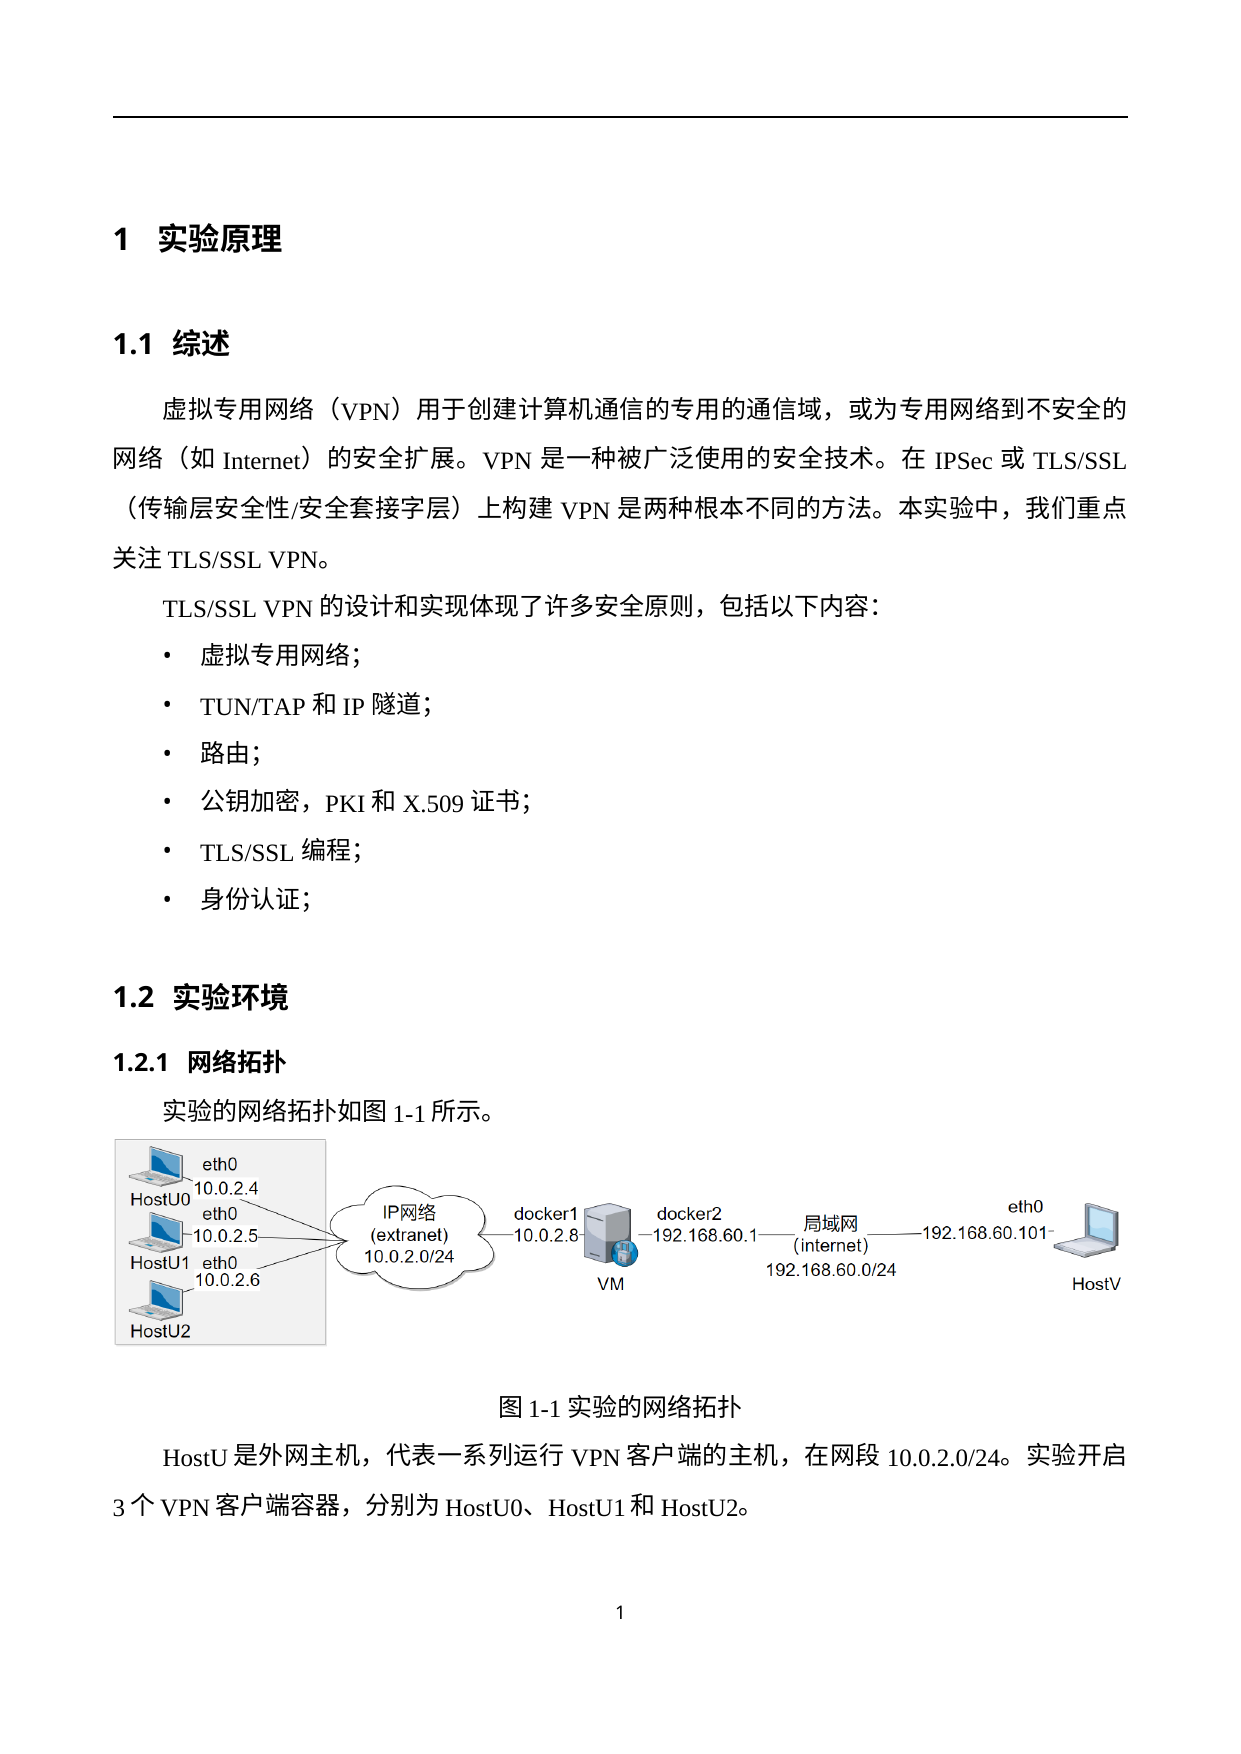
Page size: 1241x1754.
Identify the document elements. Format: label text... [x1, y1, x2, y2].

subtitle 实验原理 [112, 180, 1128, 259]
list TUN/TAP 和 IP 隧道； [162, 681, 1128, 721]
list 虚拟专用网络； [162, 632, 1128, 672]
list 公钥加密，PKI 和 X.509 证书； [162, 778, 1128, 818]
list TLS/SSL 编程； [162, 827, 1128, 867]
picture [112, 1137, 1128, 1347]
text HostU是外网主机，代表一系列运行VPN客户端的主机，在网段10.0.2.0/24。实验开启3个VPN客户端容器，分别为HostU0、HostU1和HostU2。 [112, 1432, 1128, 1522]
text TLS/SSL VPN 的设计和实现体现了许多安全原则，包括以下内容： [112, 583, 1128, 623]
list 身份认证； [162, 876, 1128, 916]
text 实验的网络拓扑如图1-1所示。 [112, 1088, 1128, 1128]
text 网络拓扑 [112, 1039, 1128, 1079]
text 实验环境 [112, 937, 1128, 1016]
text 图1-1 实验的网络拓扑 [112, 1383, 1128, 1423]
text 虚拟专用网络（VPN）用于创建计算机通信的专用的通信域，或为专用网络到不安全的网络（如 Internet）的安全扩展。VPN 是一种被广泛使用的安全技术。在 IPSec 或 TLS/SSL（传输层安全性/安全套接字层）上构建 VPN 是两种根本不同的方法。本实验中，我们重点关注TLS/SSL VPN。 [112, 386, 1128, 574]
list 路由； [162, 729, 1128, 769]
text 综述 [112, 283, 1128, 363]
